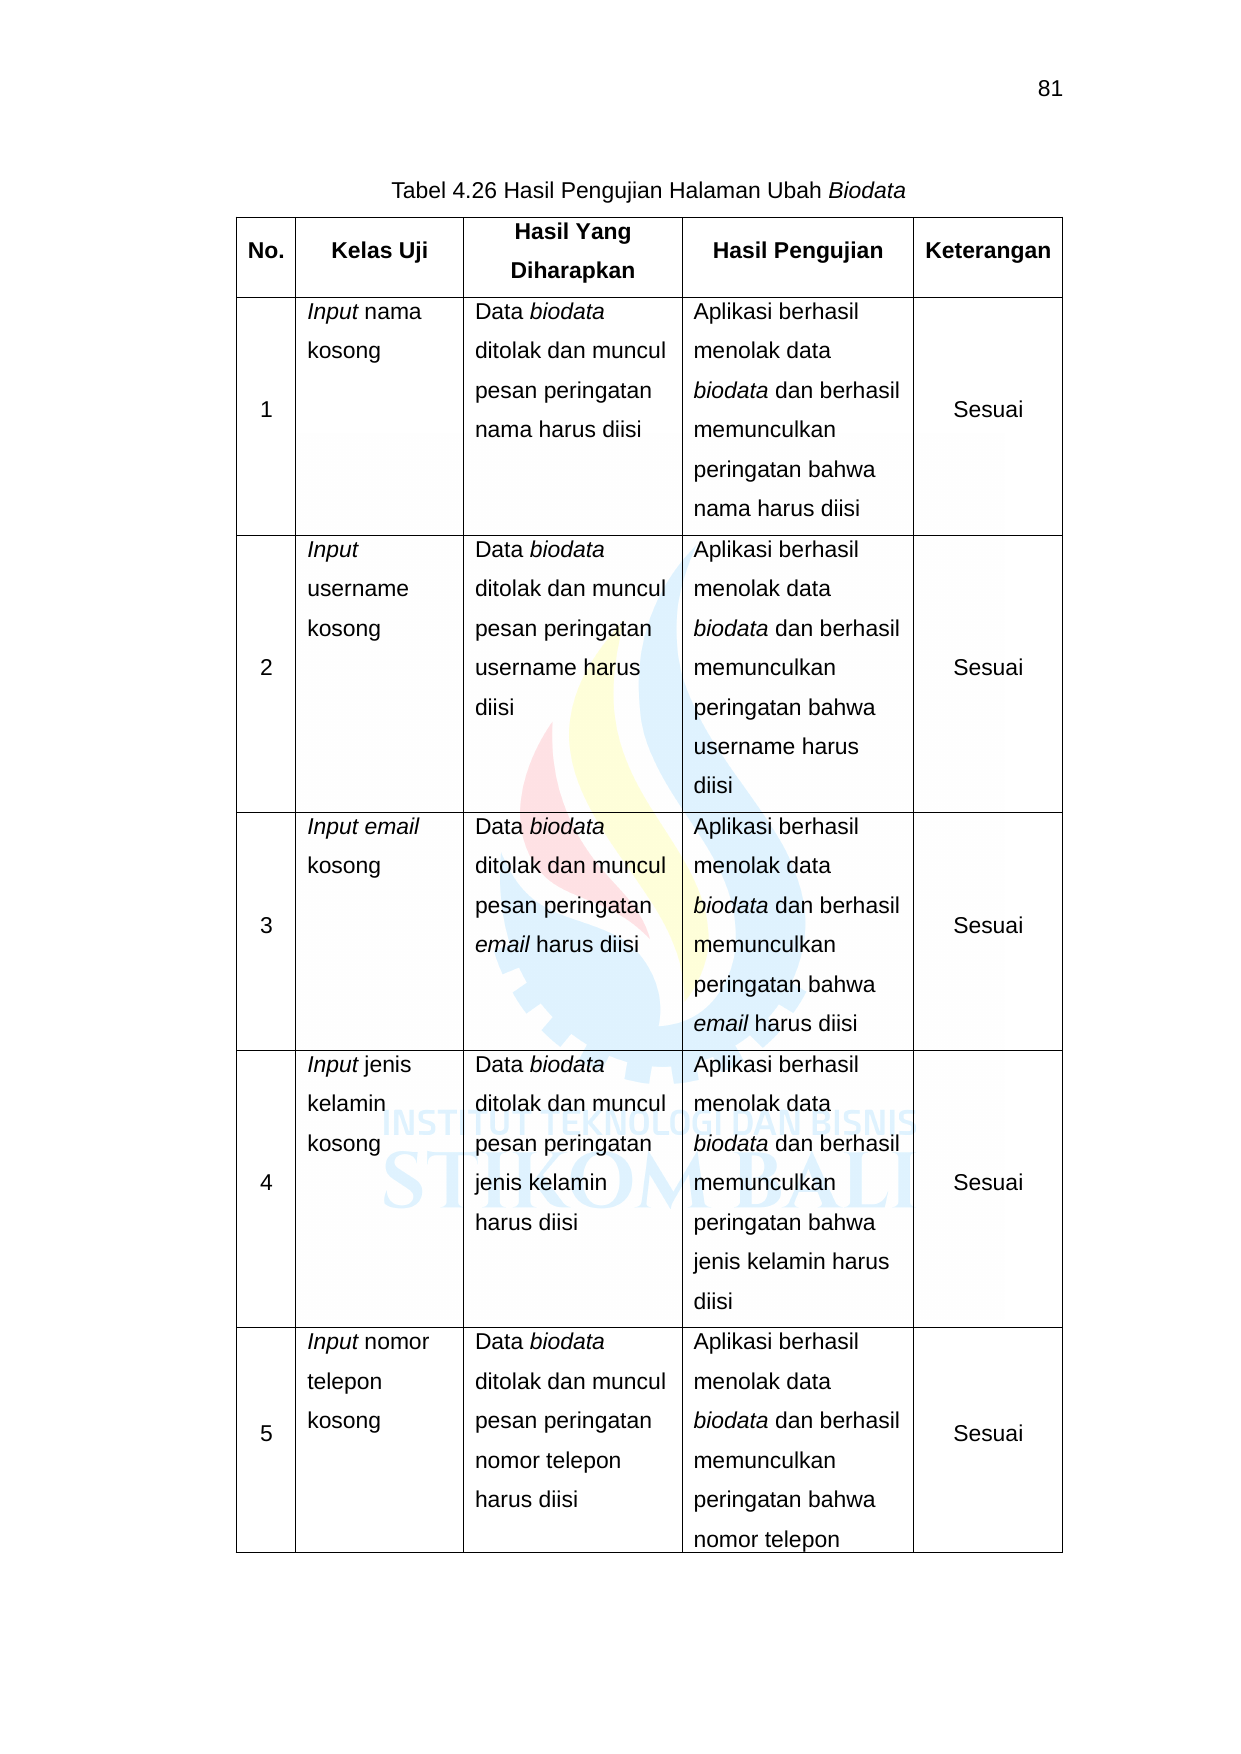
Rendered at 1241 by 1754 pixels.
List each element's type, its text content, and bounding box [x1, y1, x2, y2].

table_cell Aplikasi berhasil menolak data biodata dan berhasil memunculkan peringatan bahwa username harus diisi [683, 536, 913, 812]
table_header Keterangan [914, 218, 1062, 297]
table_cell Sesuai [914, 813, 1062, 1050]
table_cell 3 [237, 813, 295, 1050]
table_cell Sesuai [914, 536, 1062, 812]
table_cell Sesuai [914, 1051, 1062, 1327]
table_header No. [237, 218, 295, 297]
table_cell Input email kosong [296, 813, 463, 1050]
table_cell Input nama kosong [296, 298, 463, 534]
table_cell Data biodata ditolak dan muncul pesan peringatan nomor telepon harus diisi [464, 1328, 682, 1552]
table_cell Data biodata ditolak dan muncul pesan peringatan username harus diisi [464, 536, 682, 812]
table_cell 1 [237, 298, 295, 534]
table_cell Sesuai [914, 298, 1062, 534]
table_cell Aplikasi berhasil menolak data biodata dan berhasil memunculkan peringatan bahwa email harus diisi [683, 813, 913, 1050]
table_cell Input jenis kelamin kosong [296, 1051, 463, 1327]
table_cell Aplikasi berhasil menolak data biodata dan berhasil memunculkan peringatan bahwa nama harus diisi [683, 298, 913, 534]
table_cell Aplikasi berhasil menolak data biodata dan berhasil memunculkan peringatan bahwa jenis kelamin harus diisi [683, 1051, 913, 1327]
table_cell 4 [237, 1051, 295, 1327]
table_cell 5 [237, 1328, 295, 1552]
table_header Hasil Pengujian [683, 218, 913, 297]
table_header Kelas Uji [296, 218, 463, 297]
table_cell Data biodata ditolak dan muncul pesan peringatan nama harus diisi [464, 298, 682, 534]
table_cell Aplikasi berhasil menolak data biodata dan berhasil memunculkan peringatan bahwa nomor telepon harus diisi [683, 1328, 913, 1552]
table_cell Data biodata ditolak dan muncul pesan peringatan email harus diisi [464, 813, 682, 1050]
table_cell Input username kosong [296, 536, 463, 812]
table_cell Data biodata ditolak dan muncul pesan peringatan jenis kelamin harus diisi [464, 1051, 682, 1327]
text Tabel 4.26 Hasil Pengujian Halaman Ubah Biodata [236, 177, 1063, 203]
table_cell Sesuai [914, 1328, 1062, 1552]
table_cell 2 [237, 536, 295, 812]
table_header Hasil Yang Diharapkan [464, 218, 682, 297]
table_cell Input nomor telepon kosong [296, 1328, 463, 1552]
